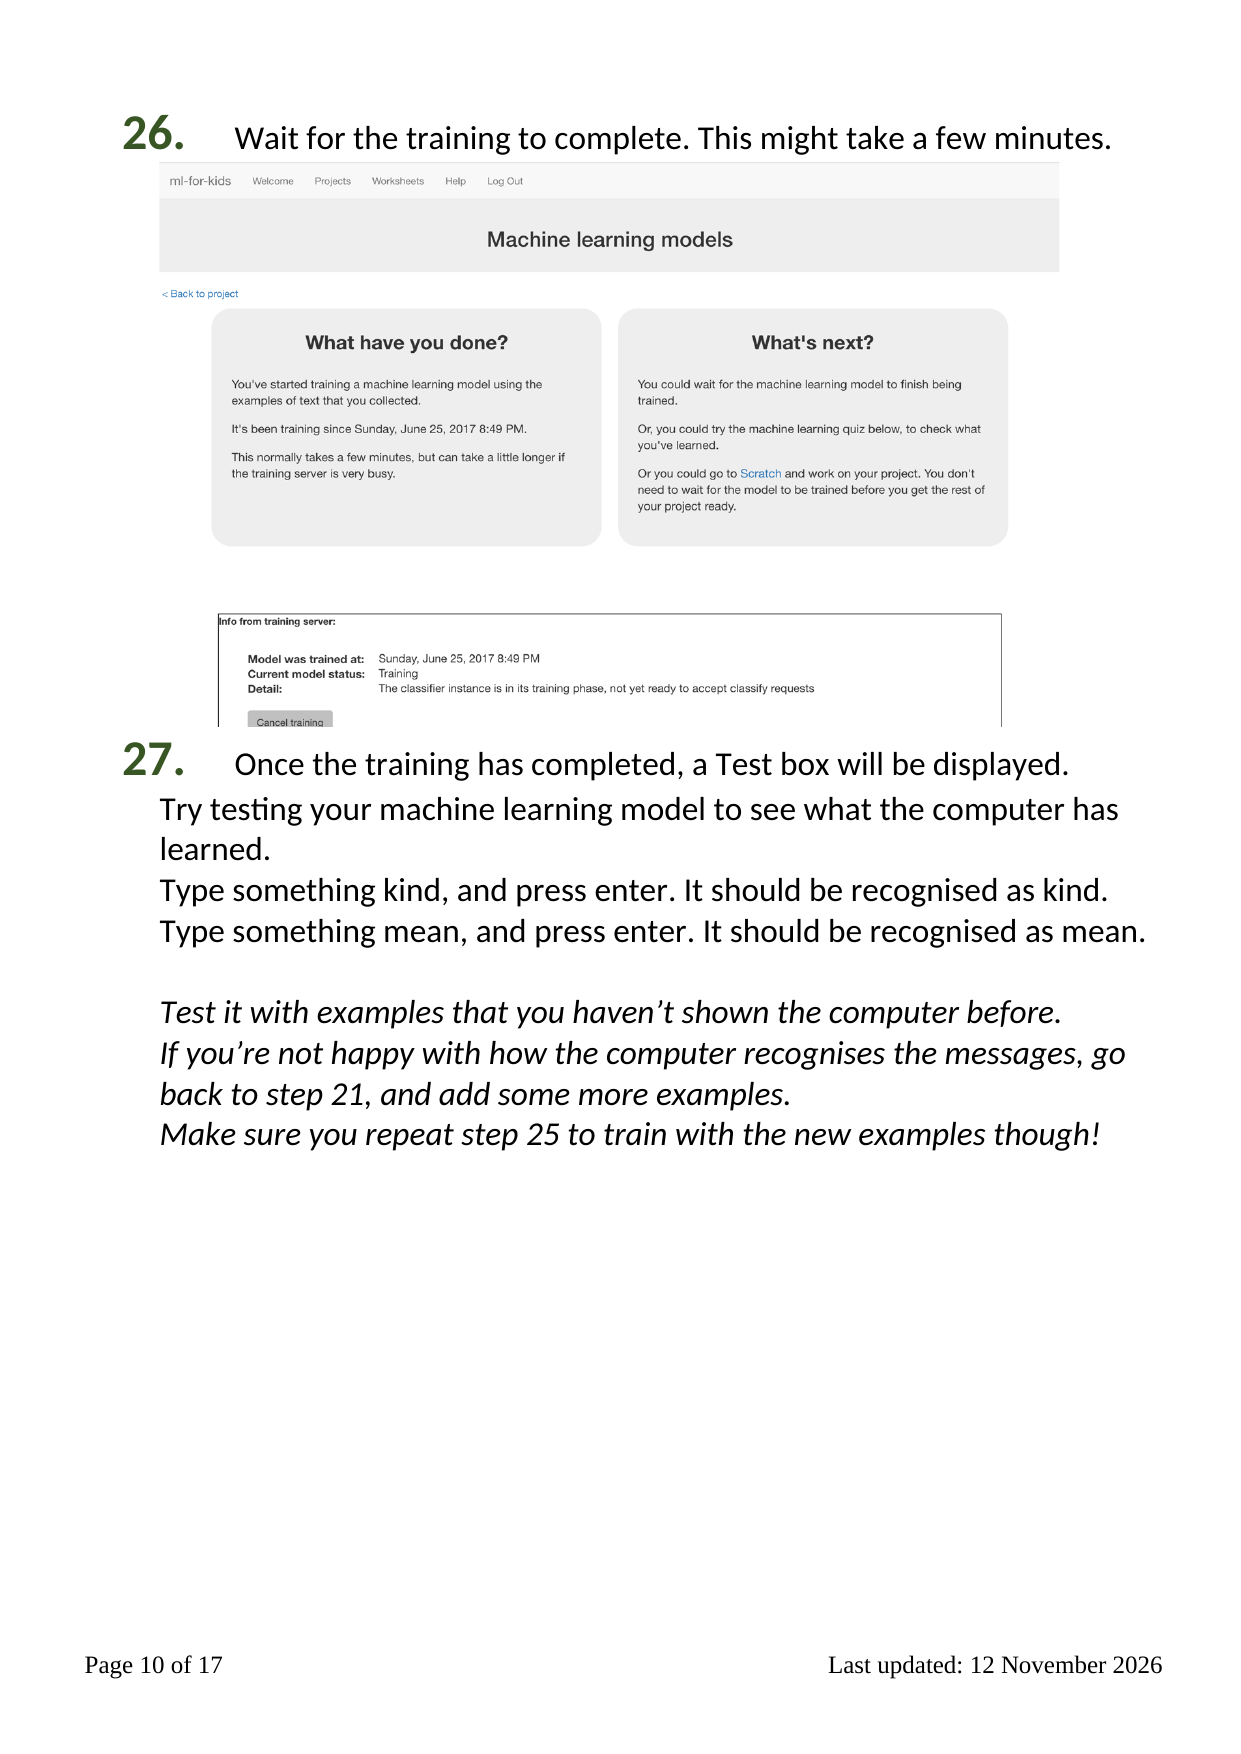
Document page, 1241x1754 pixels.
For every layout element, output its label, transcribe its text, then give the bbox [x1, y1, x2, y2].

list Once the training has completed, a Test box will be displayed. Try testing your machine learning model to see what the computer has learned. Type something kind, and press enter. It should be recognised as kind. Type something mean, and press enter. It should be recognised as mean. Test it with examples that you haven’t shown the computer before. If you’re not happy with how the computer recognises the messages, go back to step 21, and add some more examples. Make sure you repeat step 25 to train with the new examples though! [122, 727, 1163, 1154]
picture [159, 162, 1060, 727]
